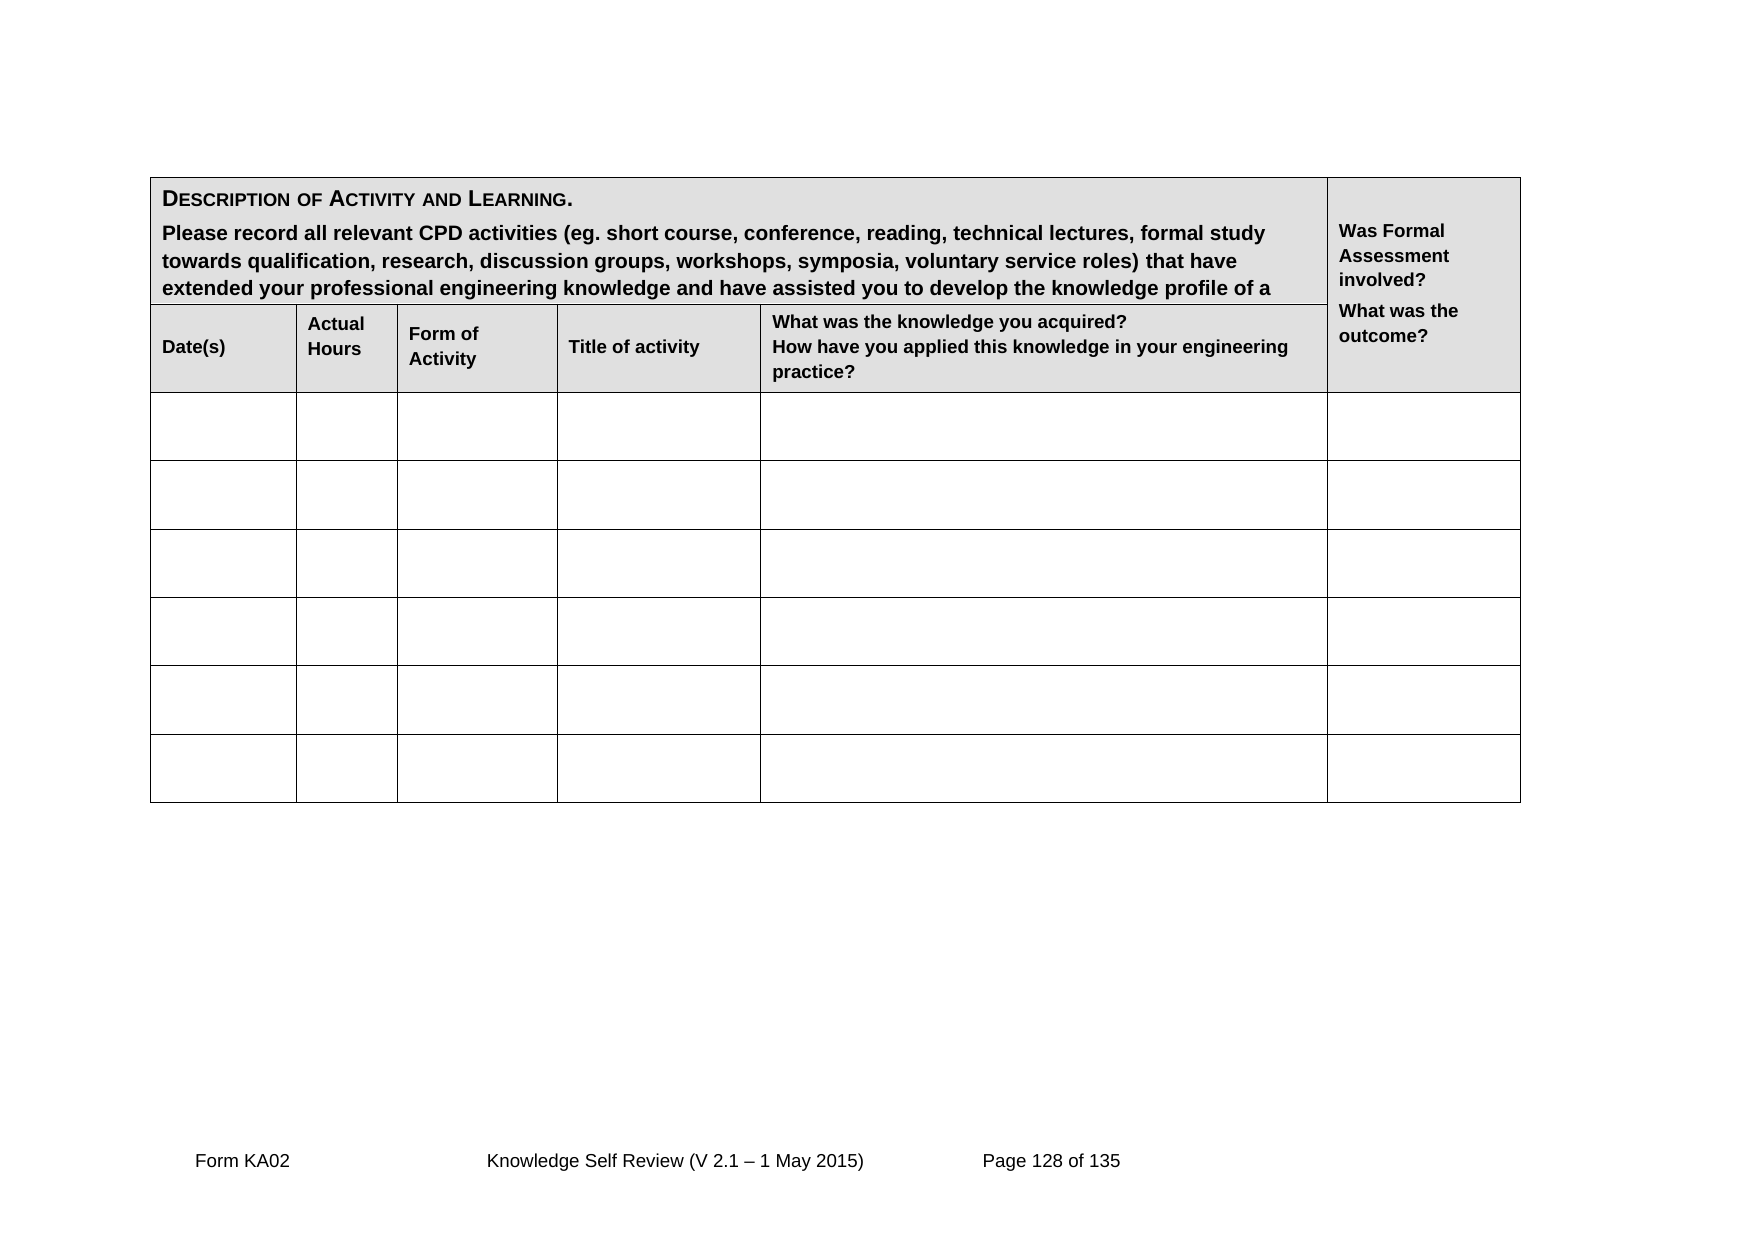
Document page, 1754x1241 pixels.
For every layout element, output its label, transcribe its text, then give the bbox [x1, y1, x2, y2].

table_cell [558, 461, 760, 528]
table_cell [1328, 461, 1520, 528]
table_cell [297, 735, 397, 802]
table_cell [558, 393, 760, 460]
table_cell Actual Hours [297, 305, 397, 392]
table_cell [151, 530, 296, 597]
table_cell Title of activity [558, 305, 760, 392]
table_cell [558, 735, 760, 802]
table_cell [297, 530, 397, 597]
table_cell [151, 461, 296, 528]
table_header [1328, 178, 1520, 392]
table_cell [1328, 666, 1520, 733]
table_cell [297, 598, 397, 665]
table_cell [558, 530, 760, 597]
table_cell [761, 735, 1327, 802]
table_cell [398, 666, 557, 733]
table_cell [761, 666, 1327, 733]
table_cell [558, 666, 760, 733]
table_cell [398, 598, 557, 665]
table_cell [297, 393, 397, 460]
table_cell [398, 393, 557, 460]
table_cell [761, 461, 1327, 528]
table_cell [1328, 598, 1520, 665]
table_cell [297, 461, 397, 528]
table_cell [761, 393, 1327, 460]
table_cell [398, 735, 557, 802]
table_cell [558, 598, 760, 665]
table_cell [1328, 735, 1520, 802]
table_cell [151, 598, 296, 665]
table_cell [151, 666, 296, 733]
table_cell [398, 461, 557, 528]
table_cell Date(s) [151, 305, 296, 392]
table_cell [151, 735, 296, 802]
table_cell [297, 666, 397, 733]
table_cell Form of Activity [398, 305, 557, 392]
table_cell [1328, 530, 1520, 597]
table_cell [398, 530, 557, 597]
table_header Description of Activity and Learning. Please record all relevant CPD activities (eg. short course, conference, reading, technical lectures, formal study towards qualification, research, discussion groups, workshops, symposia, voluntary service roles) that have extended your professional engineering knowledge and have assisted you to develop the knowledge profile of a professional engineer. Describe the learning outcomes and how these have contributed to your acquiring a Washington Accord level of knowledge.. [151, 178, 1327, 303]
table_cell [1328, 393, 1520, 460]
table_cell [761, 530, 1327, 597]
table_cell What was the knowledge you acquired? How have you applied this knowledge in your engineering practice? [761, 305, 1327, 392]
table_cell [761, 598, 1327, 665]
table_cell [151, 393, 296, 460]
